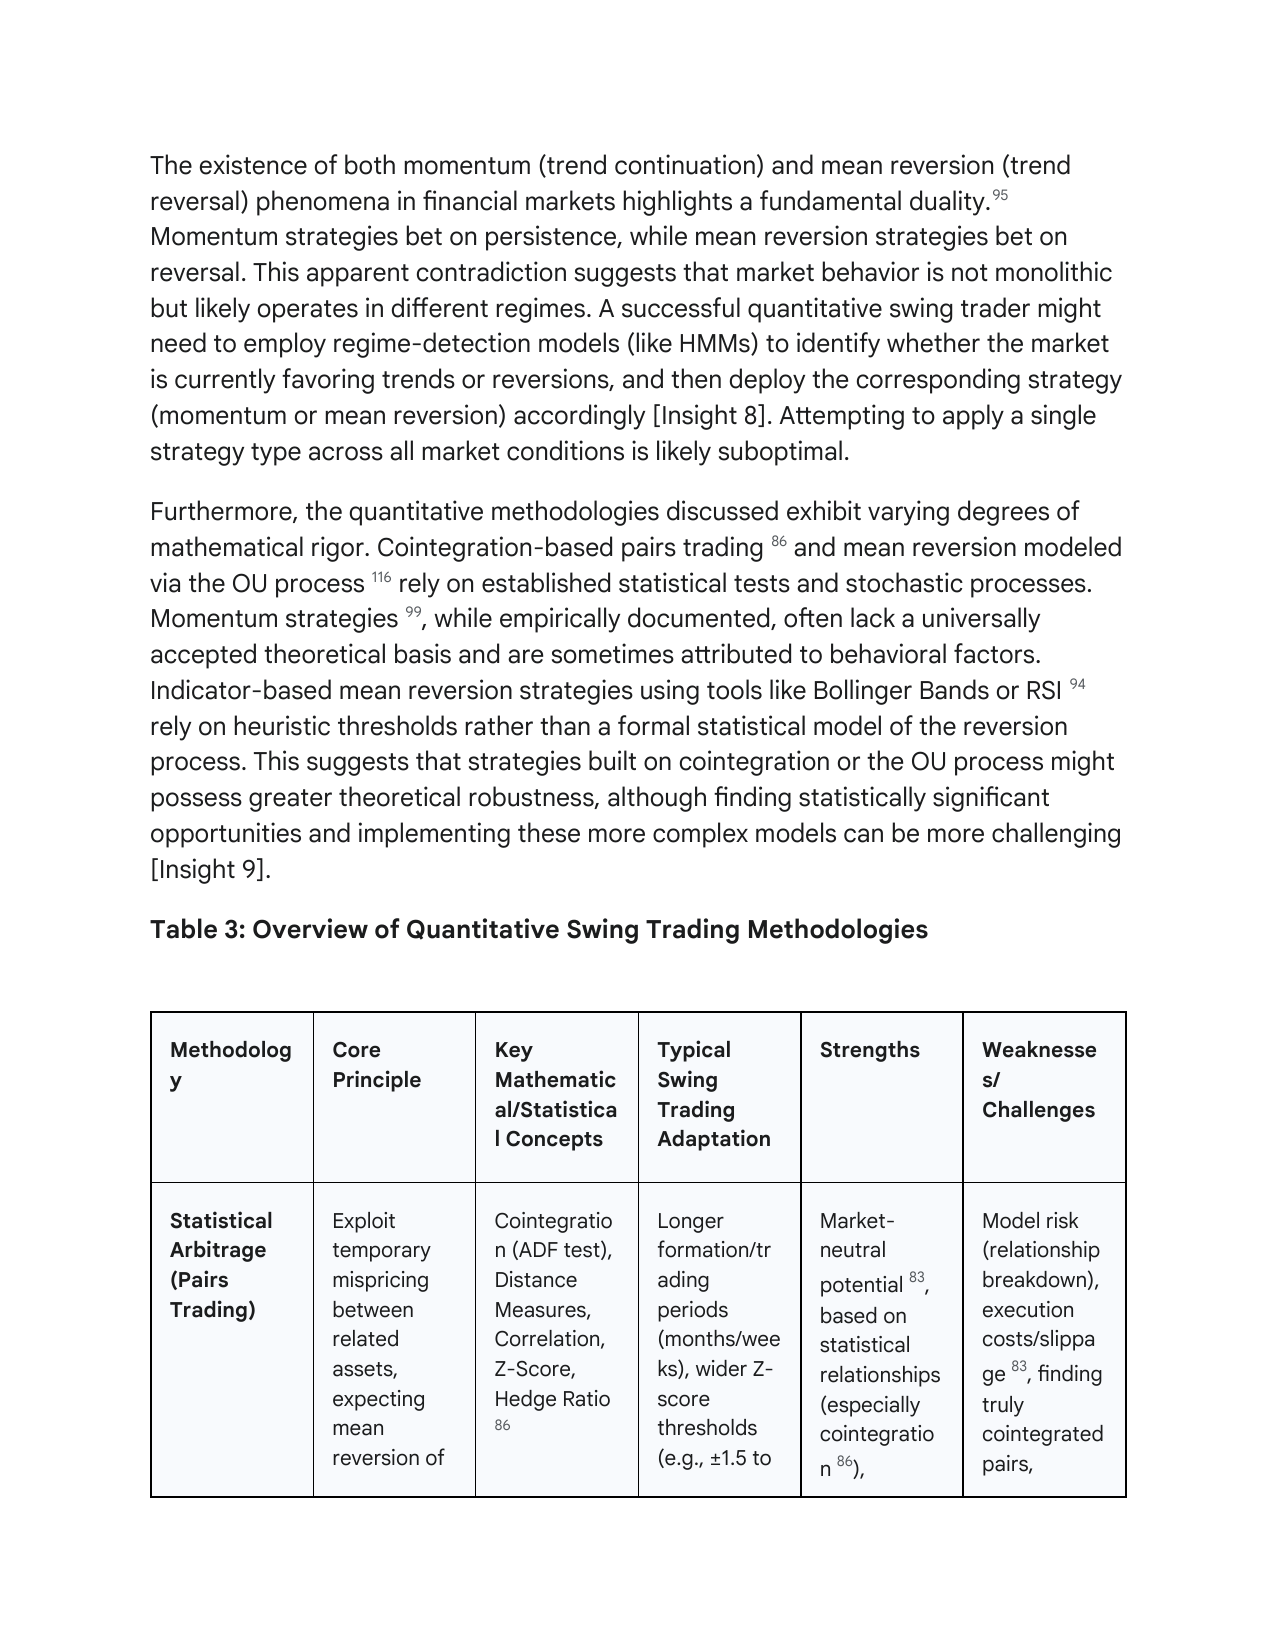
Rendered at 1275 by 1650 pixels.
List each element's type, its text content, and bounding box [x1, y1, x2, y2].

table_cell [476, 1183, 638, 1496]
table_header Methodology [152, 1013, 313, 1181]
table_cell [964, 1183, 1125, 1496]
text Table 3: Overview of Quantitative Swing Trading Methodologies [150, 914, 1125, 946]
text Furthermore, the quantitative methodologies discussed exhibit varying degrees of mathematical rigor. Cointegration-based pairs trading 86 and mean reversion modeled via the OU process 116 rely on established statistical tests and stochastic processes. Momentum strategies 99, while empirically documented, often lack a universally accepted theoretical basis and are sometimes attributed to behavioral factors. Indicator-based mean reversion strategies using tools like Bollinger Bands or RSI 94 rely on heuristic thresholds rather than a formal statistical model of the reversion process. This suggests that strategies built on cointegration or the OU process might possess greater theoretical robustness, although finding statistically significant opportunities and implementing these more complex models can be more challenging [Insight 9]. [150, 497, 1125, 885]
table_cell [152, 1183, 313, 1496]
table_header Core Principle [314, 1013, 475, 1181]
table_header Key Mathematical/Statistical Concepts [476, 1013, 638, 1181]
text The existence of both momentum (trend continuation) and mean reversion (trend reversal) phenomena in financial markets highlights a fundamental duality.95 Momentum strategies bet on persistence, while mean reversion strategies bet on reversal. This apparent contradiction suggests that market behavior is not monolithic but likely operates in different regimes. A successful quantitative swing trader might need to employ regime-detection models (like HMMs) to identify whether the market is currently favoring trends or reversions, and then deploy the corresponding strategy (momentum or mean reversion) accordingly [Insight 8]. Attempting to apply a single strategy type across all market conditions is likely suboptimal. [150, 150, 1125, 467]
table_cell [314, 1183, 475, 1496]
table_header Typical Swing Trading Adaptation [639, 1013, 800, 1181]
table_header Weaknesses/Challenges [964, 1013, 1125, 1181]
table_header Strengths [802, 1013, 962, 1181]
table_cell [802, 1183, 962, 1496]
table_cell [639, 1183, 800, 1496]
